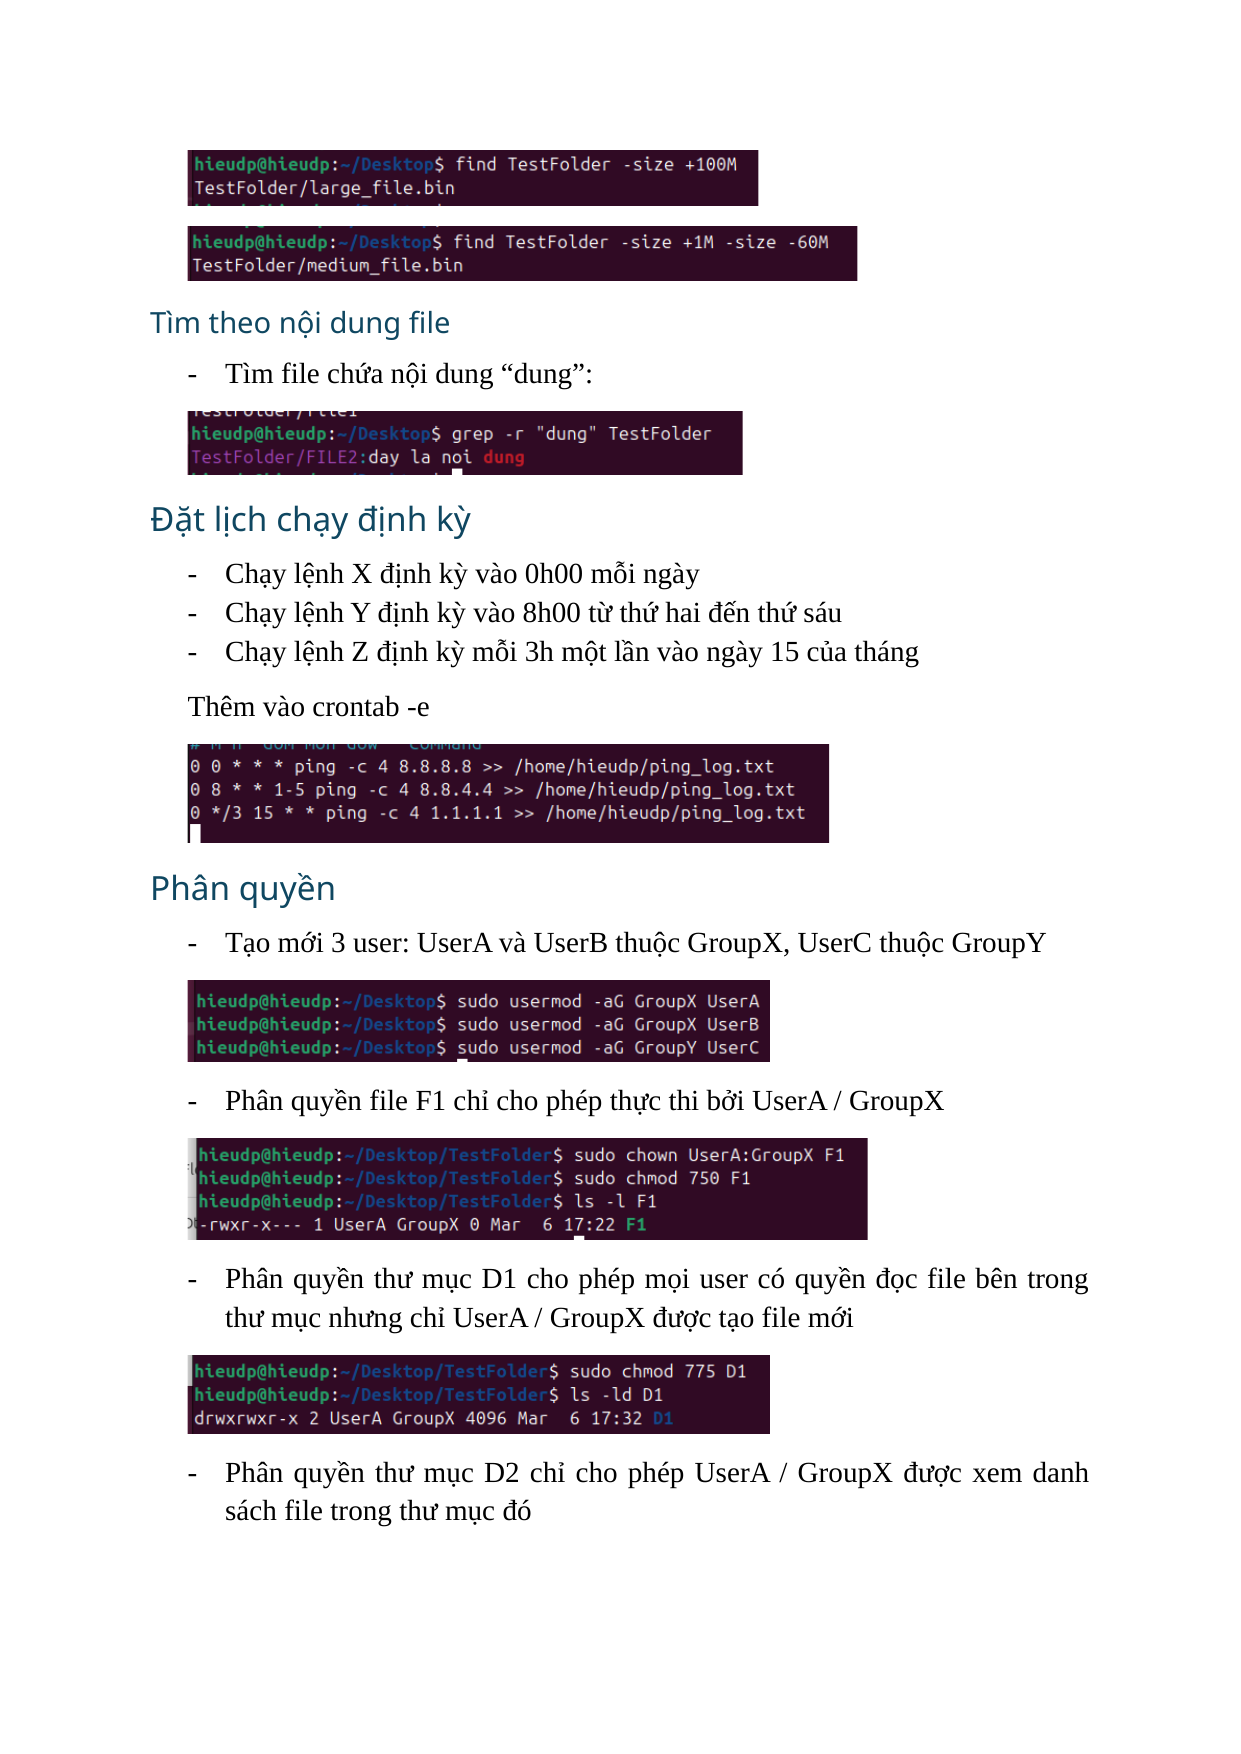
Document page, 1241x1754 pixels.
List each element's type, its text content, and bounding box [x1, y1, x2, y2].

list Tìm file chứa nội dung “dung”: [187, 357, 1090, 390]
list Chạy lệnh X định kỳ vào 0h00 mỗi ngày [187, 557, 1090, 590]
subtitle Tìm theo nội dung file [150, 303, 1090, 342]
picture [187, 411, 743, 475]
picture [187, 150, 759, 206]
picture [187, 1355, 770, 1434]
subtitle Phân quyền [150, 865, 1090, 910]
picture [187, 1138, 868, 1240]
picture [187, 226, 858, 281]
list Chạy lệnh Y định kỳ vào 8h00 từ thứ hai đến thứ sáu [187, 595, 1090, 629]
list Phân quyền thư mục D2 chỉ cho phép UserA / GroupX được xem danh sách file trong thư mục đó [187, 1455, 1090, 1527]
text Thêm vào crontab -e [187, 689, 1090, 722]
list Phân quyền file F1 chỉ cho phép thực thi bởi UserA / GroupX [187, 1083, 1090, 1117]
list Phân quyền thư mục D1 cho phép mọi user có quyền đọc file bên trong thư mục nhưng chỉ UserA / GroupX được tạo file mới [187, 1261, 1090, 1333]
list Tạo mới 3 user: UserA và UserB thuộc GroupX, UserC thuộc GroupY [187, 925, 1090, 959]
list Chạy lệnh Z định kỳ mỗi 3h một lần vào ngày 15 của tháng [187, 634, 1090, 667]
picture [187, 744, 830, 843]
subtitle Đặt lịch chạy định kỳ [150, 496, 1090, 541]
picture [187, 980, 770, 1062]
